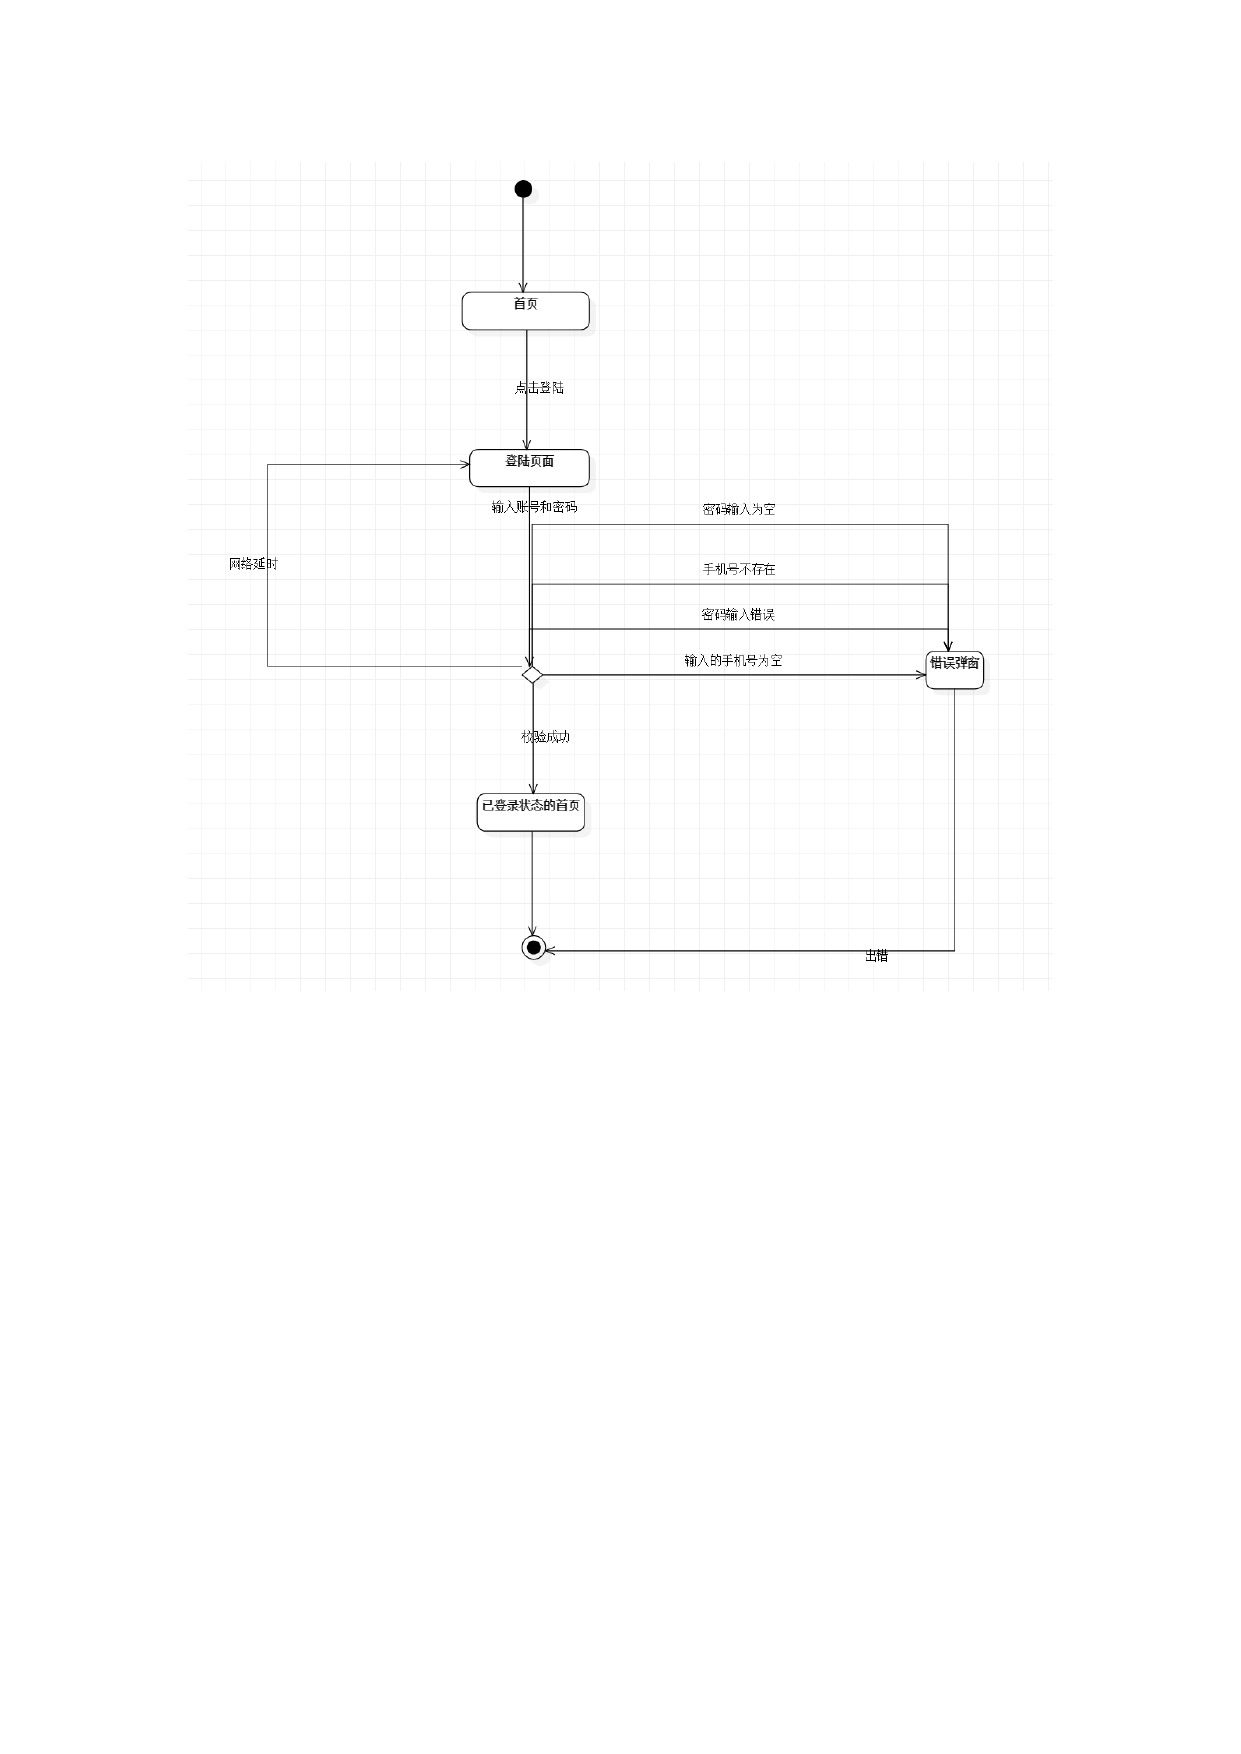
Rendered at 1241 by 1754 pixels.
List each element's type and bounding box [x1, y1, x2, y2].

picture [187, 162, 1053, 991]
